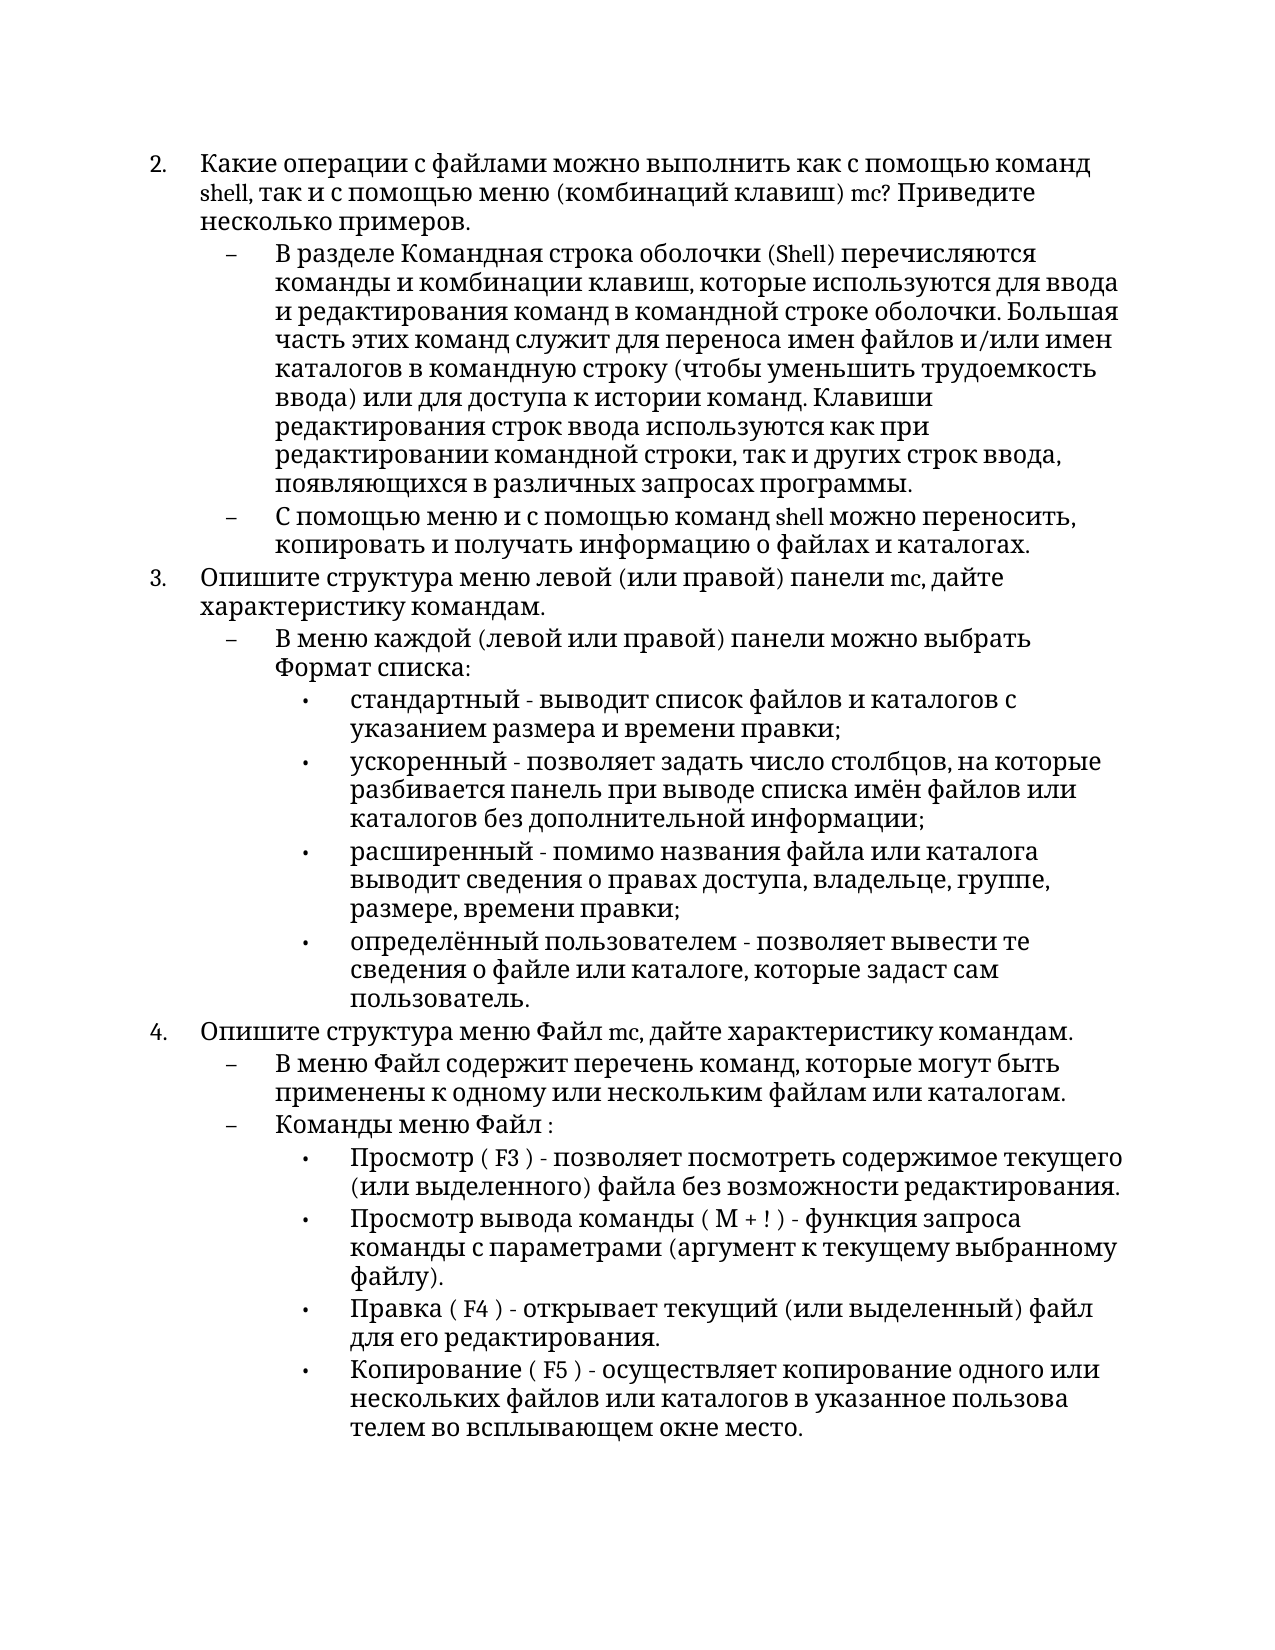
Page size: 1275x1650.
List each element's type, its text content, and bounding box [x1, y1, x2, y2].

list В разделе Командная строка оболочки (Shell) перечисляются команды и комбинации клавиш, которые используются для ввода и редактирования команд в командной строке оболочки. Большая часть этих команд служит для переноса имен файлов и/или имен каталогов в командную строку (чтобы уменьшить трудоемкость ввода) или для доступа к истории команд. Клавиши редактирования строк ввода используются как при редактировании командной строки, так и других строк ввода, появляющихся в различных запросах программы. [225, 240, 1125, 499]
list Опишите структура меню левой (или правой) панели mc, дайте характеристику командам. [150, 564, 1125, 621]
list определённый пользователем - позволяет вывести те сведения о файле или каталоге, которые задаст сам пользователь. [300, 927, 1125, 1014]
list Какие операции с файлами можно выполнить как с помощью команд shell, так и с помощью меню (комбинаций клавиш) mc? Приведите несколько примеров. [150, 150, 1125, 236]
list расширенный - помимо названия файла или каталога выводит сведения о правах доступа, владельце, группе, размере, времени правки; [300, 837, 1125, 924]
list Просмотр вывода команды ( М + ! ) - функция запроса команды с параметрами (аргумент к текущему выбранному файлу). [300, 1205, 1125, 1291]
list Опишите структура меню Файл mc, дайте характеристику командам. [150, 1017, 1125, 1046]
list В меню Файл содержит перечень команд, которые могут быть применены к одному или нескольким файлам или каталогам. [225, 1050, 1125, 1107]
list В меню каждой (левой или правой) панели можно выбрать Формат списка: [225, 625, 1125, 682]
list С помощью меню и с помощью команд shell можно переносить, копировать и получать информацию о файлах и каталогах. [225, 502, 1125, 560]
list Просмотр ( F3 ) - позволяет посмотреть содержимое текущего (или выделенного) файла без возможности редактирования. [300, 1144, 1125, 1201]
list ускоренный - позволяет задать число столбцов, на которые разбивается панель при выводе списка имён файлов или каталогов без дополнительной информации; [300, 747, 1125, 834]
list Правка ( F4 ) - открывает текущий (или выделенный) файл для его редактирования. [300, 1295, 1125, 1352]
list стандартный - выводит список файлов и каталогов с указанием размера и времени правки; [300, 686, 1125, 744]
list Копирование ( F5 ) - осуществляет копирование одного или нескольких файлов или каталогов в указанное пользова телем во всплывающем окне место. [300, 1356, 1125, 1442]
list Команды меню Файл : [225, 1111, 1125, 1140]
